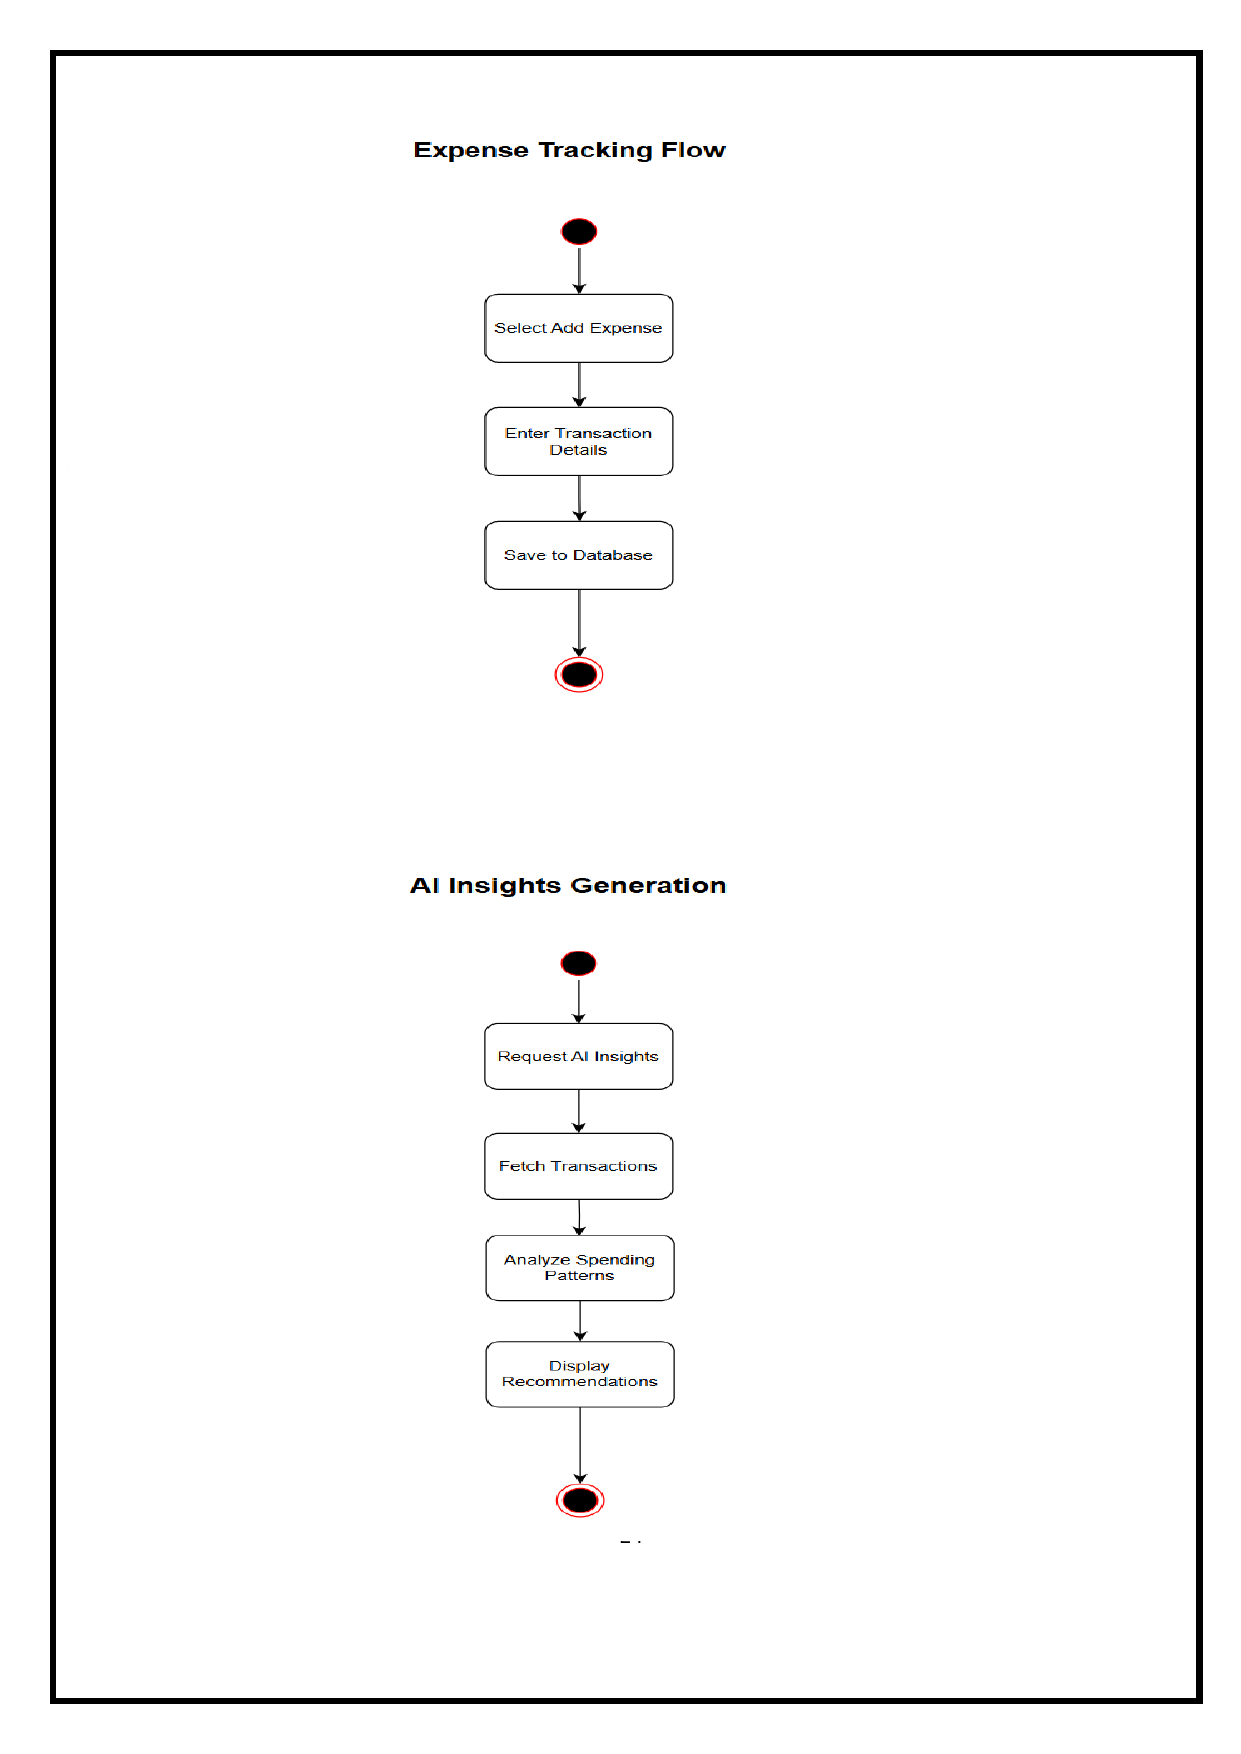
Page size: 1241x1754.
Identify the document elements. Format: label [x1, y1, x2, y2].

picture [68, 106, 1069, 824]
picture [72, 838, 1069, 1541]
